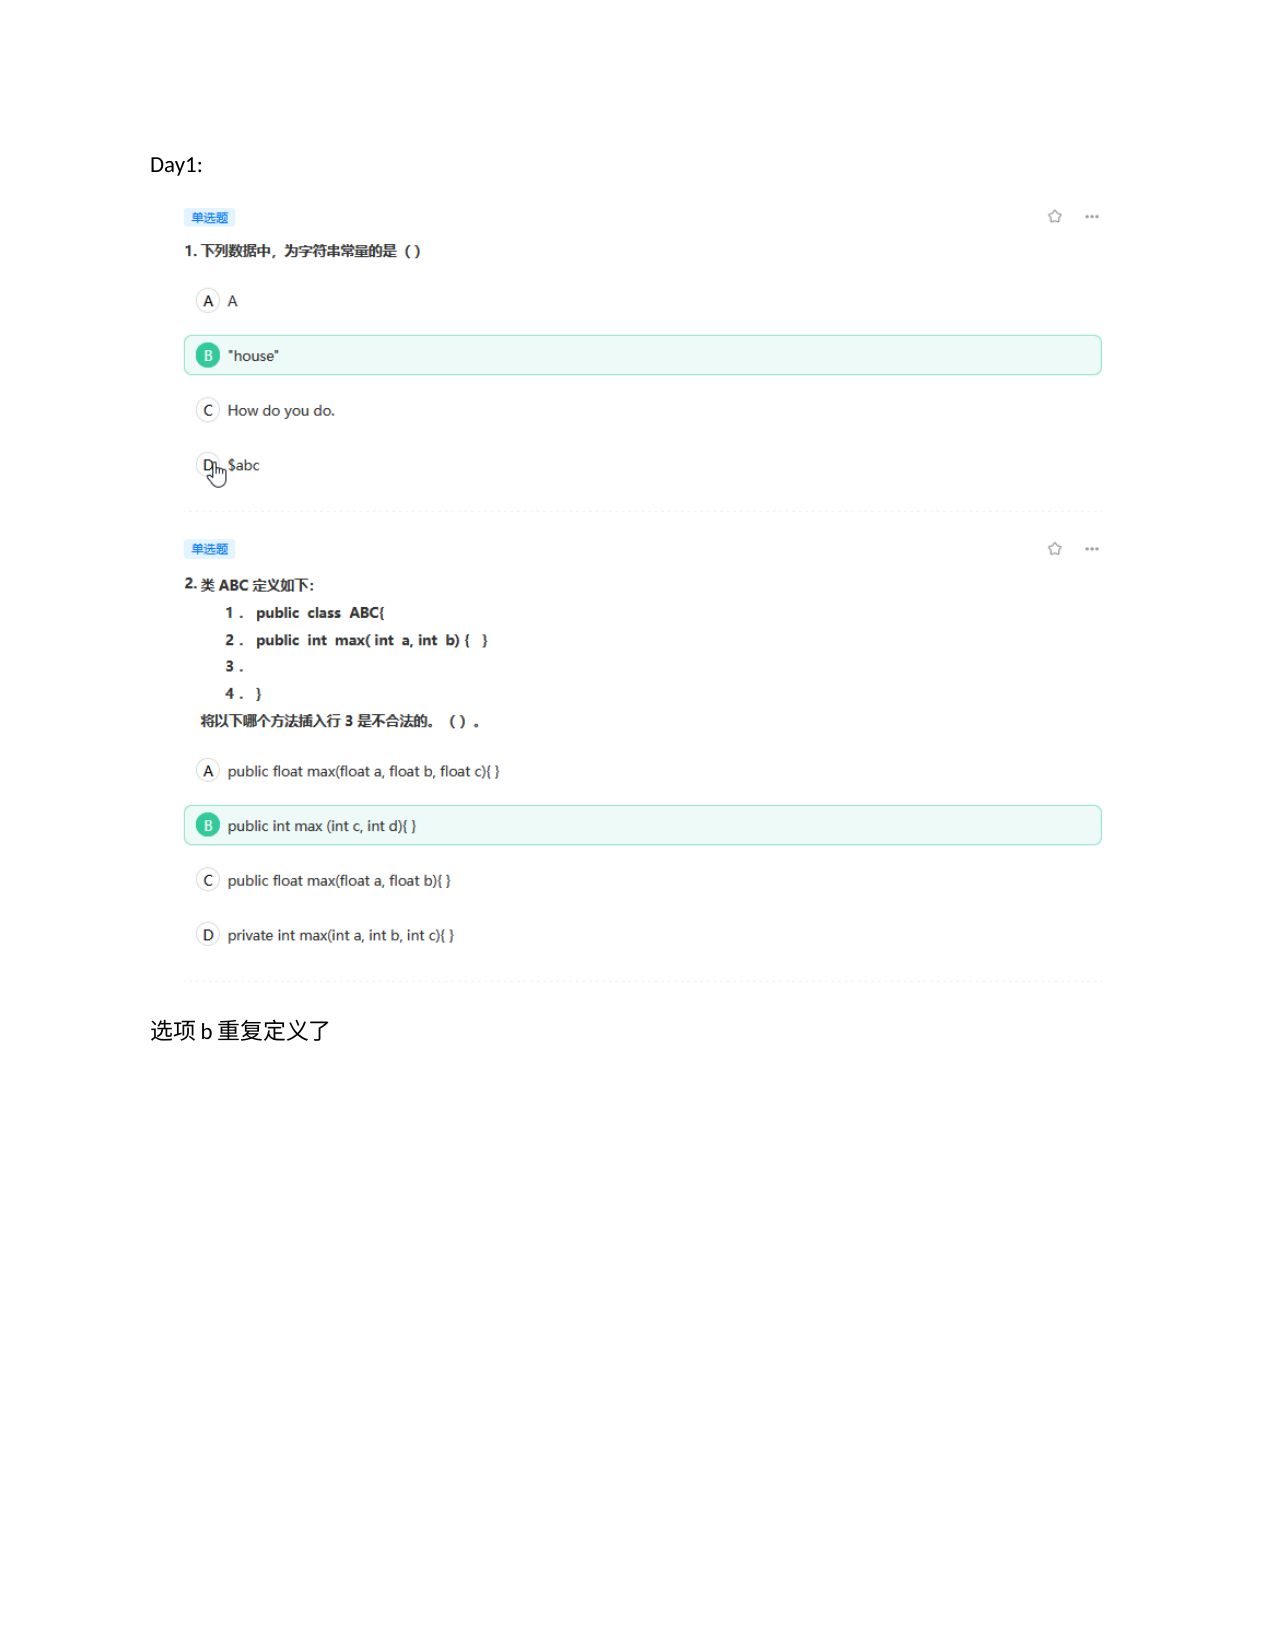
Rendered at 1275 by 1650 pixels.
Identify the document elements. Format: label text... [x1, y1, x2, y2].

picture [150, 196, 1125, 994]
text Day1: [150, 150, 1125, 178]
text 选项b重复定义了 [150, 1013, 1125, 1046]
